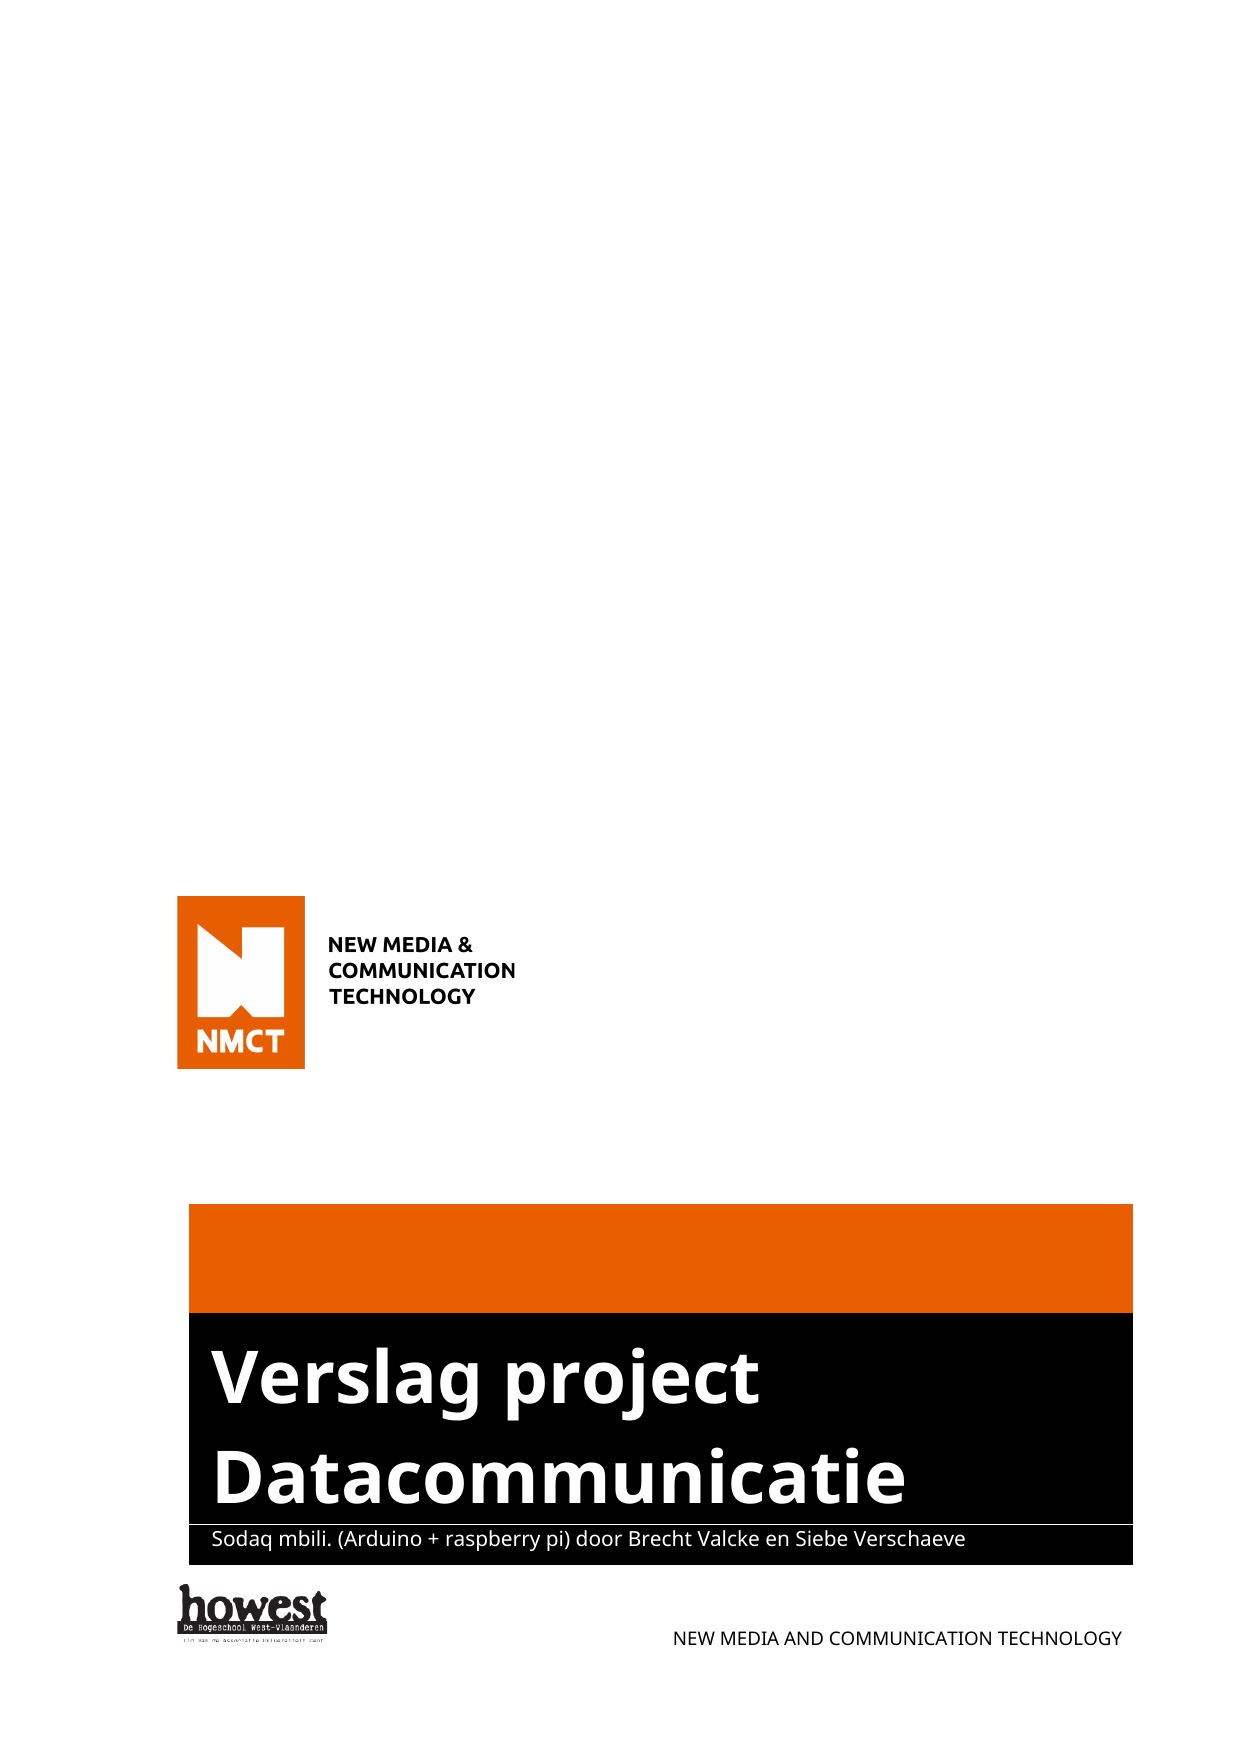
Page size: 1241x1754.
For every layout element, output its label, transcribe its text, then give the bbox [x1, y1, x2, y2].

table_cell Verslag project Datacommunicatie [189, 1313, 1133, 1524]
table_header [189, 1204, 1133, 1313]
table_cell Sodaq mbili. (Arduino + raspberry pi) door Brecht Valcke en Siebe Verschaeve [189, 1525, 1133, 1565]
